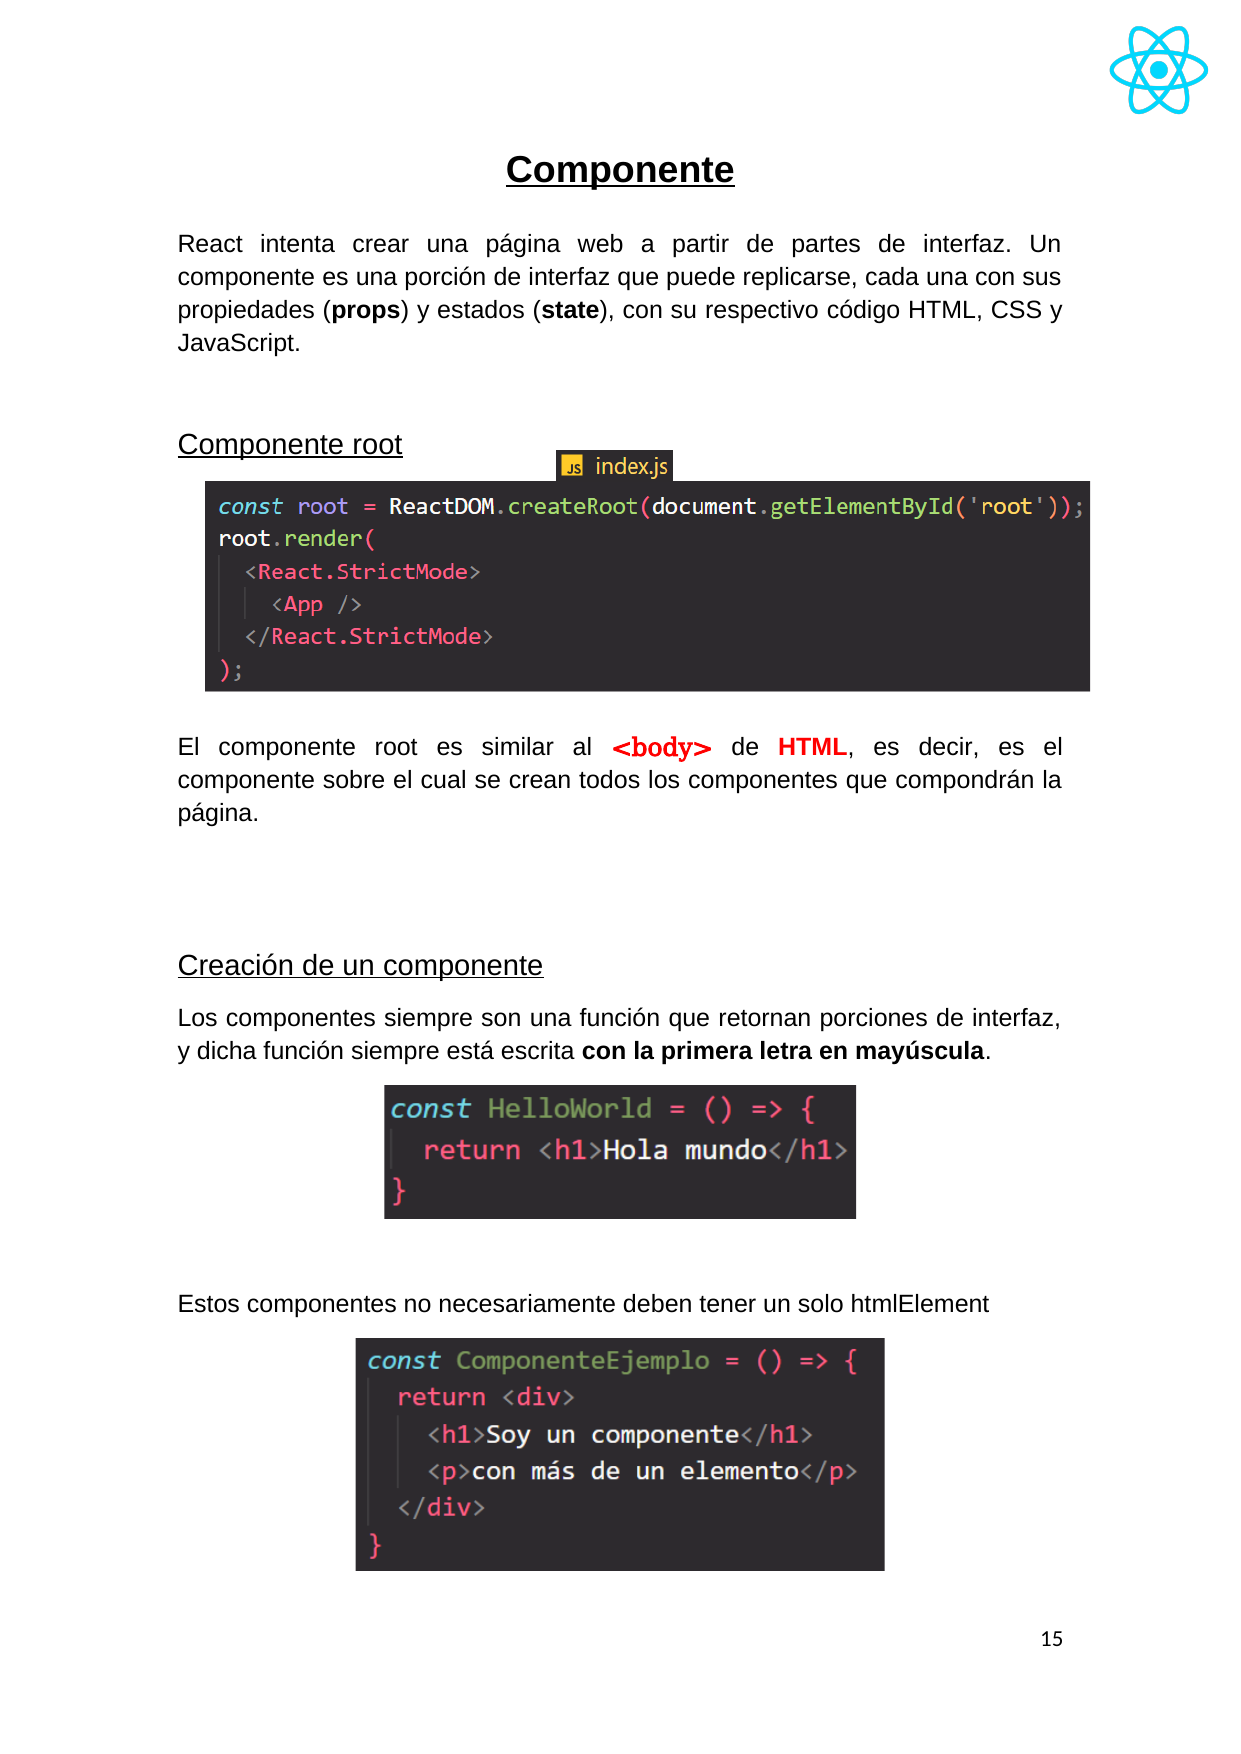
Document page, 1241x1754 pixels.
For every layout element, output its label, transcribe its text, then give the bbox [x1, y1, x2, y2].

text React intenta crear una página web a partir de partes de interfaz. Un componente es una porción de interfaz que puede replicarse, cada una con sus propiedades (props) y estados (state), con su respectivo código HTML, CSS y JavaScript. [177, 229, 1063, 357]
text El componente root es similar al <body> de HTML, es decir, es el componente sobre el cual se crean todos los componentes que compondrán la página. [177, 731, 1063, 827]
text Estos componentes no necesariamente deben tener un solo htmlElement [177, 1289, 1063, 1318]
picture [384, 1085, 857, 1219]
picture [205, 449, 1091, 692]
text Creación de un componente [177, 947, 1063, 981]
picture [1109, 26, 1209, 115]
text Componente [177, 148, 1063, 191]
text Los componentes siempre son una función que retornan porciones de interfaz, y dicha función siempre está escrita con la primera letra en mayúscula. [177, 1003, 1063, 1064]
picture [355, 1338, 885, 1571]
text Componente root [177, 427, 1063, 461]
